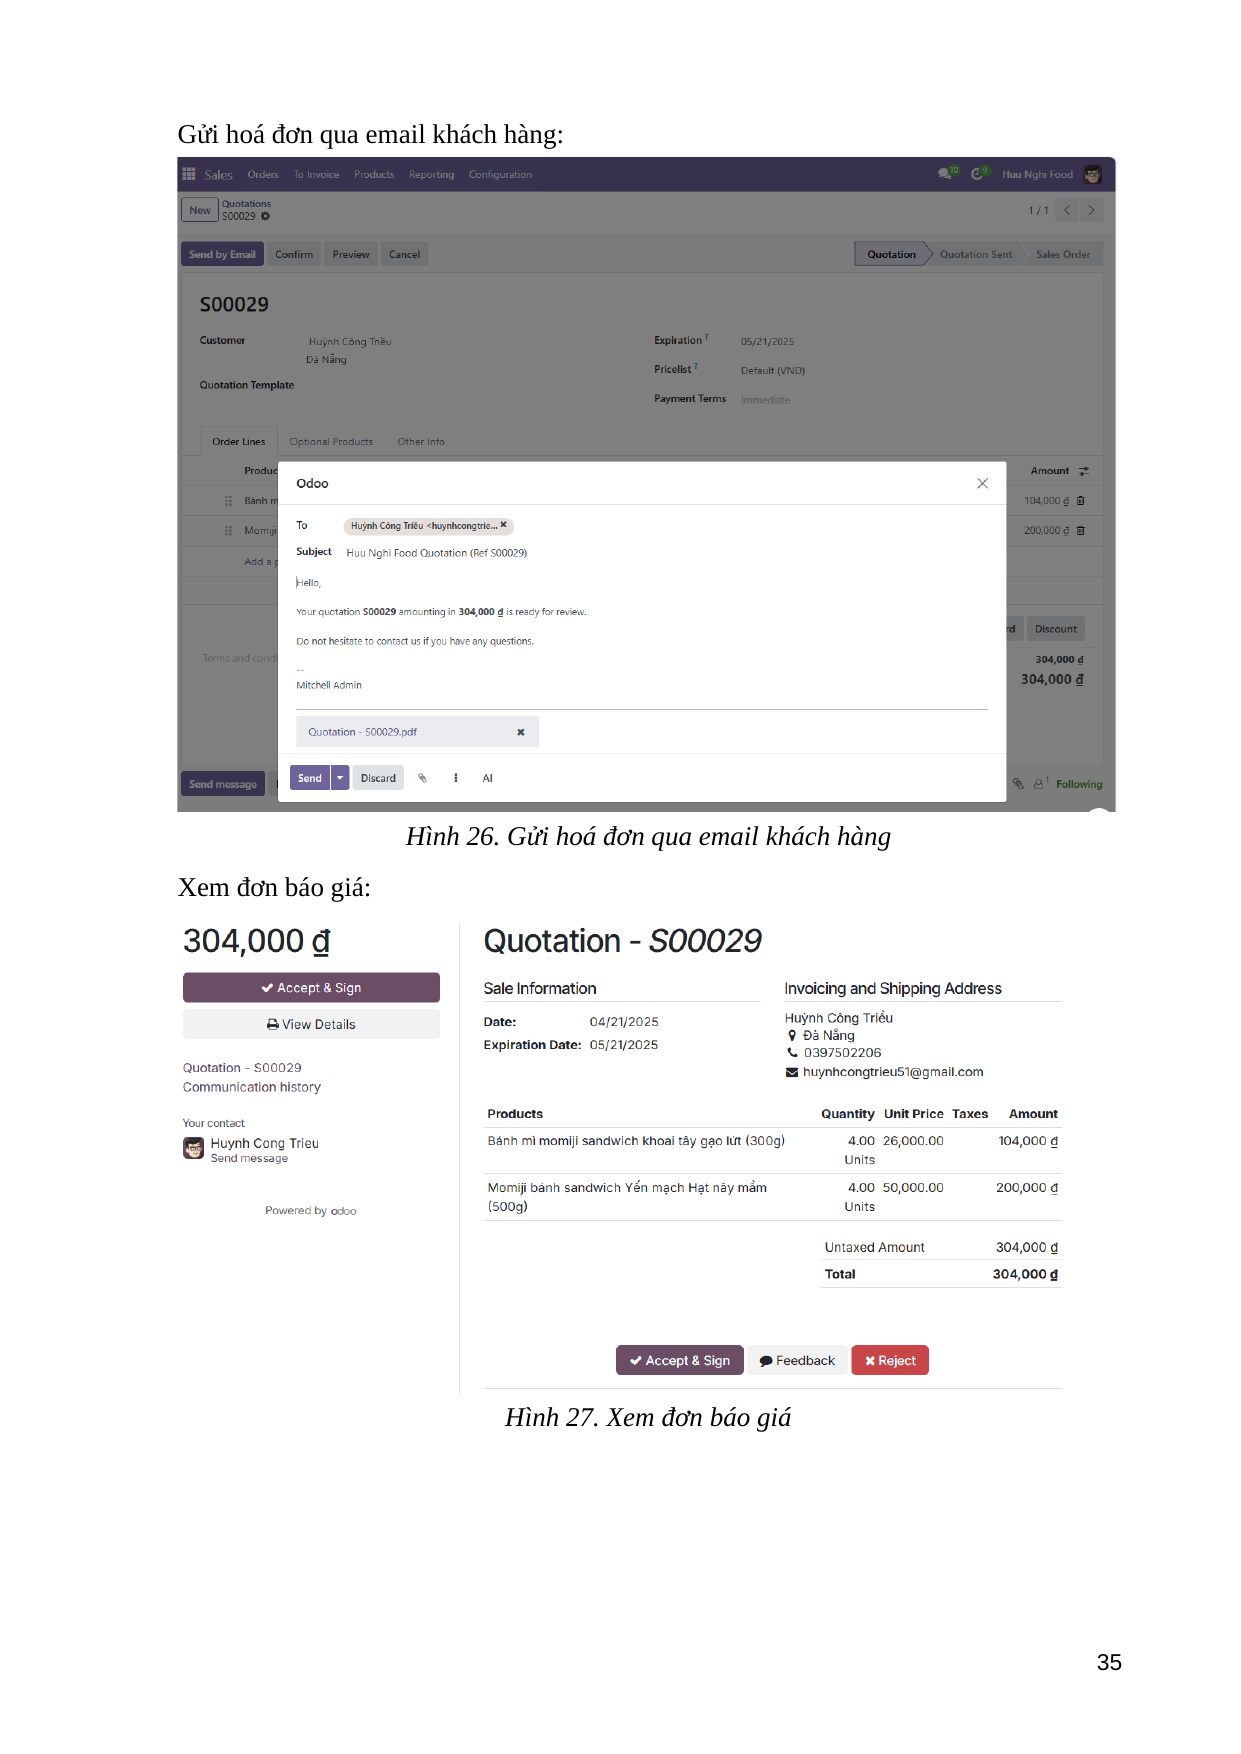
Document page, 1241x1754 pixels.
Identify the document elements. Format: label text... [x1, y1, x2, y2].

text Hình 26. Gửi hoá đơn qua email khách hàng [177, 819, 1122, 851]
picture [177, 157, 1118, 812]
text Xem đơn báo giá: [177, 872, 1122, 903]
text Hình 27. Xem đơn báo giá [177, 1401, 1122, 1432]
picture [177, 912, 1118, 1394]
